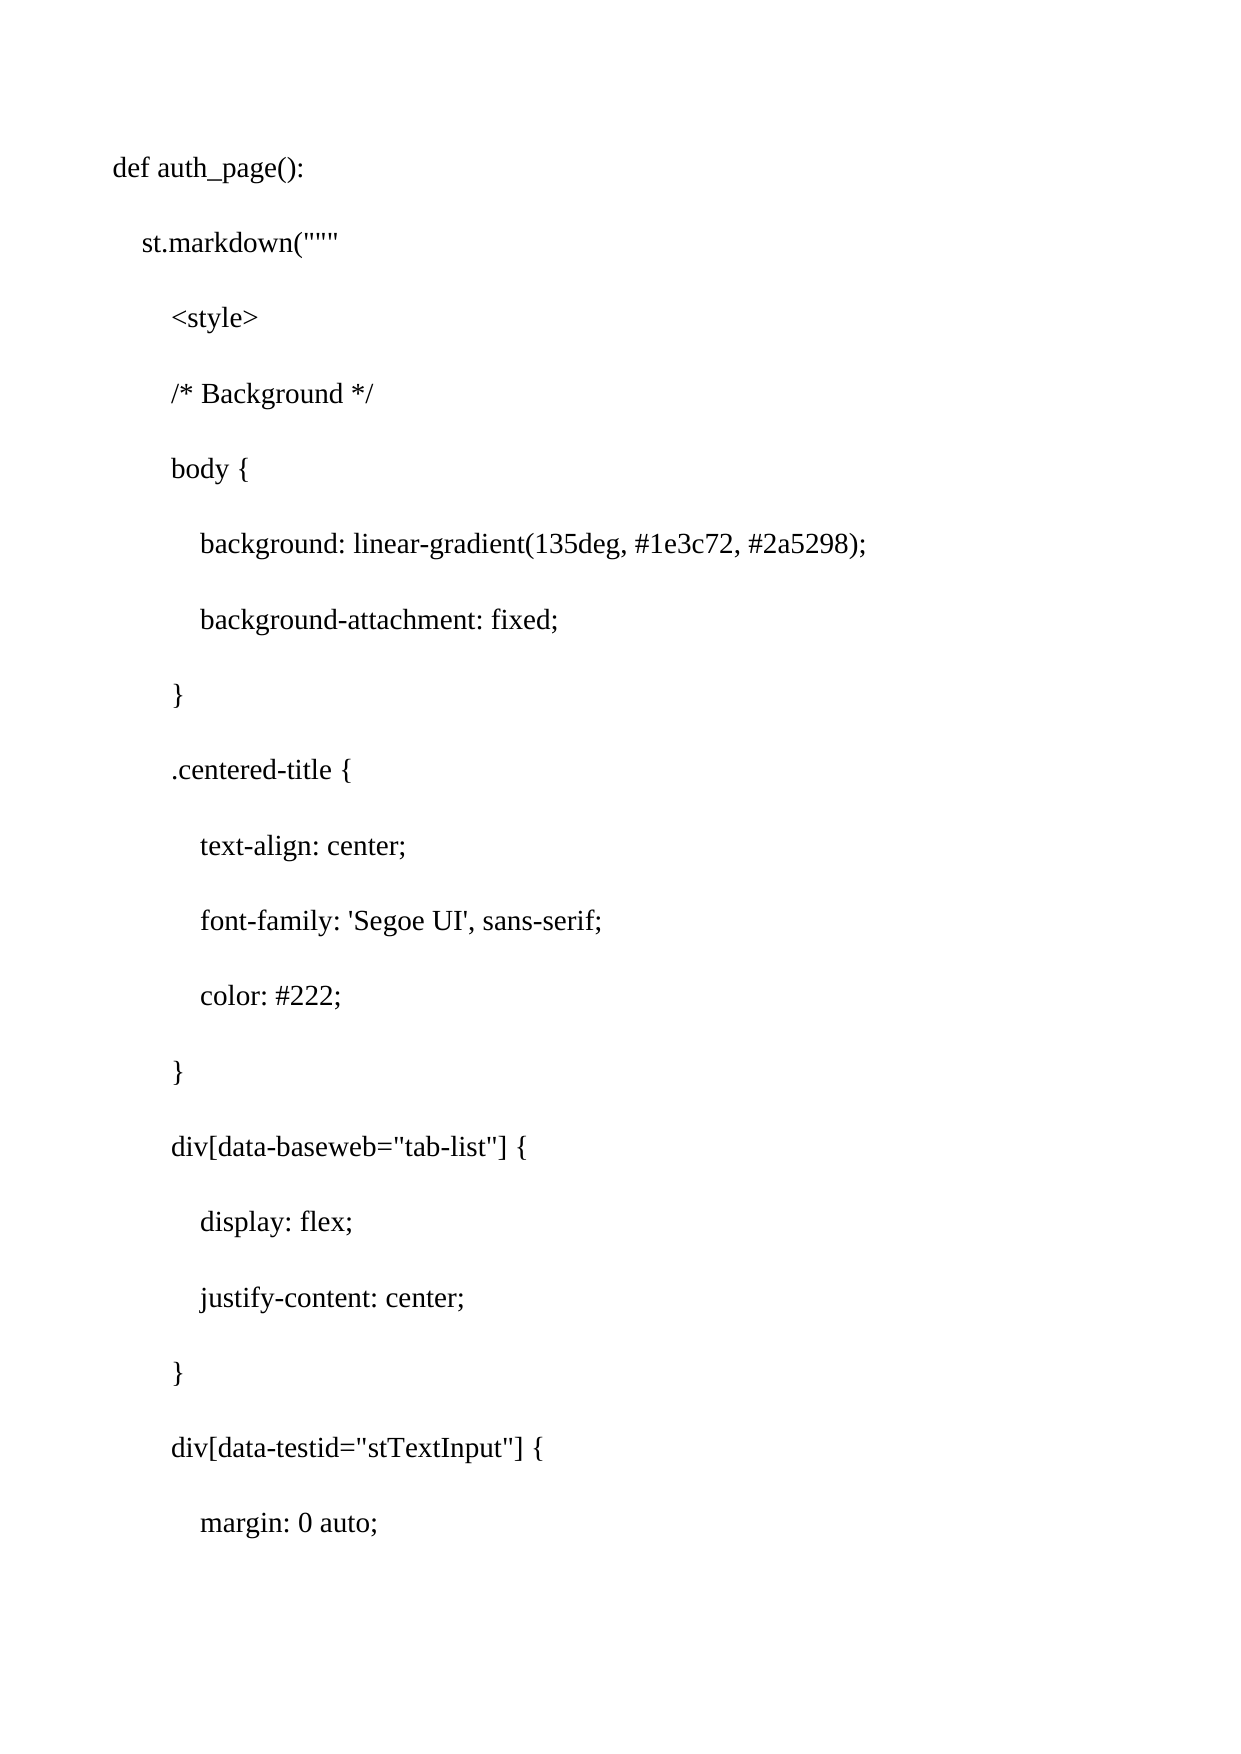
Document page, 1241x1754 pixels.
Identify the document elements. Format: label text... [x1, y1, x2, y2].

text justify-content: center; [112, 1280, 1128, 1313]
text /* Background */ [112, 376, 1128, 409]
text st.markdown(""" [112, 225, 1128, 259]
text .centered-title { [112, 752, 1128, 786]
text def auth_page(): [112, 150, 1128, 183]
text div[data-testid="stTextInput"] { [112, 1430, 1128, 1464]
text div[data-baseweb="tab-list"] { [112, 1129, 1128, 1163]
text color: #222; [112, 978, 1128, 1012]
text } [112, 677, 1128, 711]
text } [112, 1355, 1128, 1388]
text margin: 0 auto; [112, 1506, 1128, 1539]
text background: linear-gradient(135deg, #1e3c72, #2a5298); [112, 527, 1128, 560]
text } [112, 1054, 1128, 1087]
text <style> [112, 301, 1128, 334]
text font-family: 'Segoe UI', sans-serif; [112, 903, 1128, 937]
text display: flex; [112, 1204, 1128, 1238]
text text-align: center; [112, 828, 1128, 861]
text background-attachment: fixed; [112, 602, 1128, 635]
text body { [112, 451, 1128, 485]
